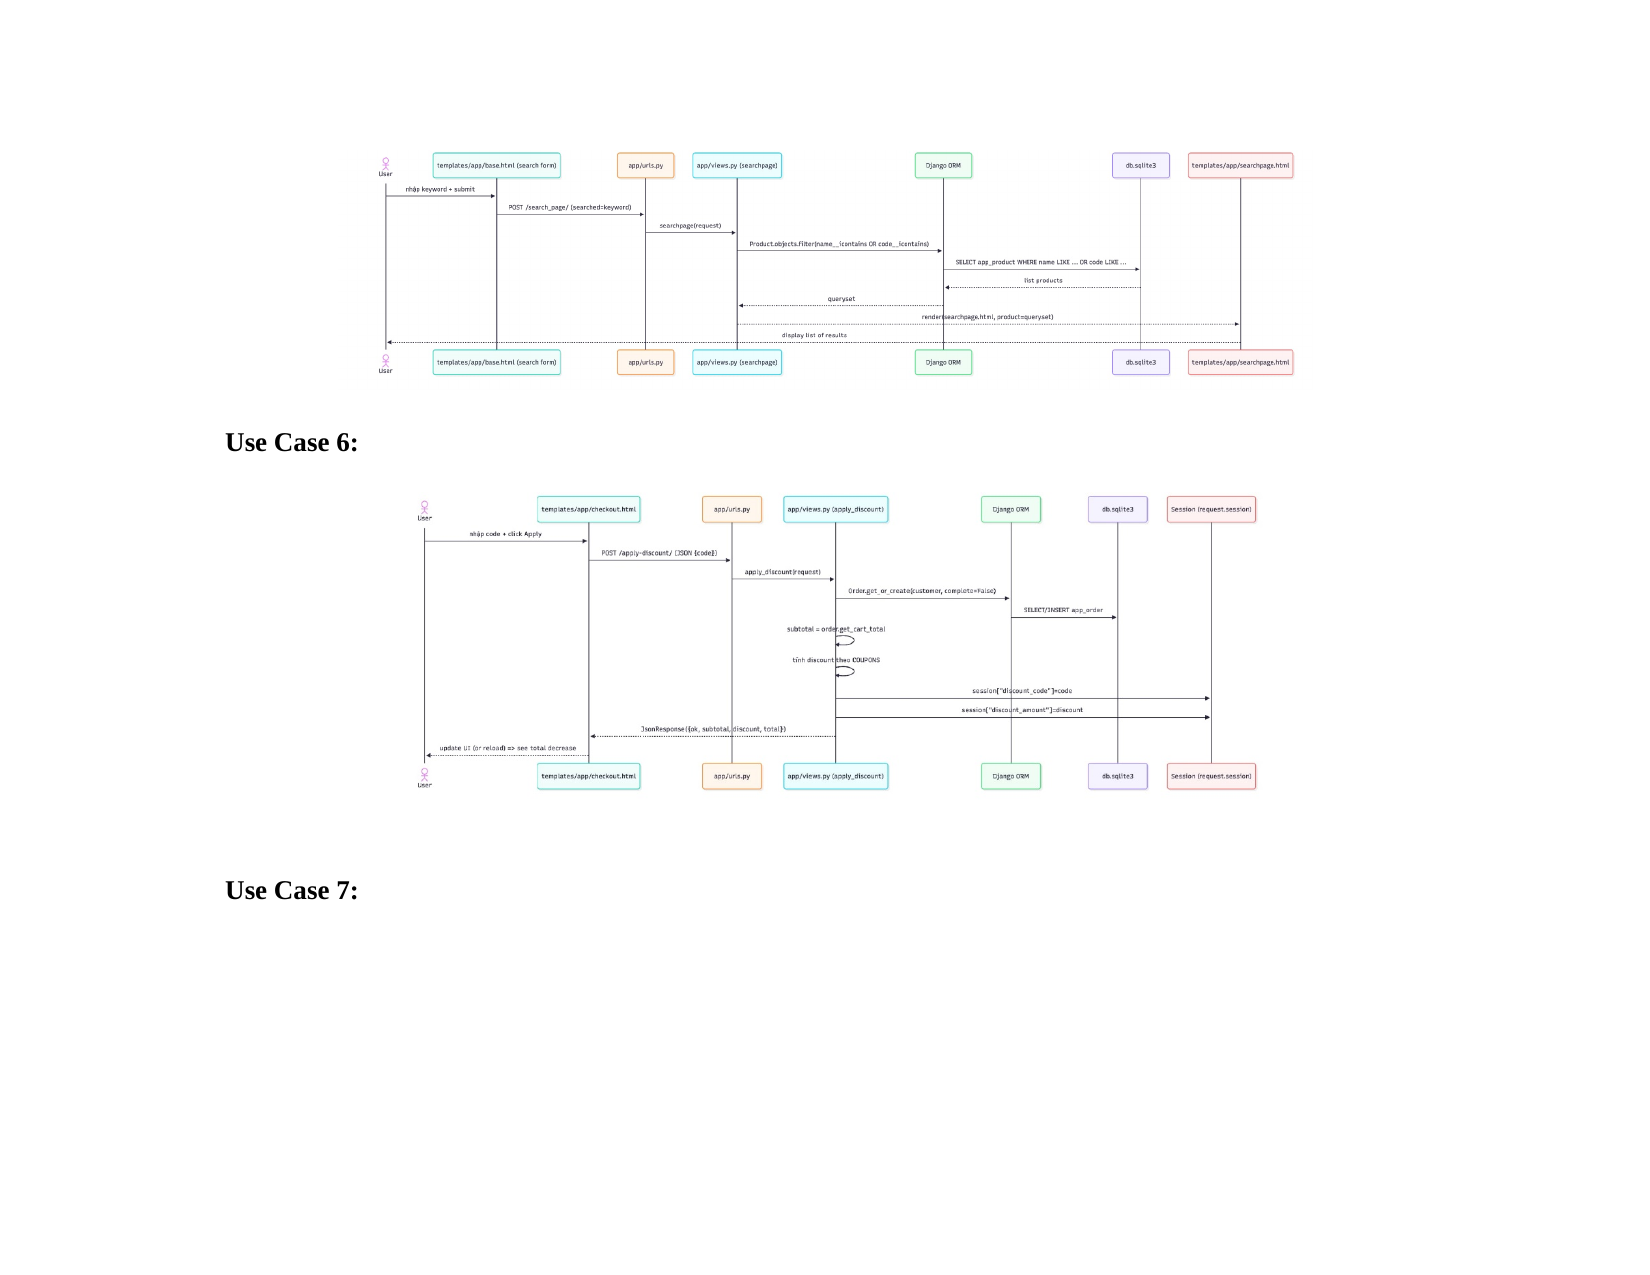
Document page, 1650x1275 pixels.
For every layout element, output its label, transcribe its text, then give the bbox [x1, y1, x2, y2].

list Use Case 7: [225, 874, 1500, 905]
list Use Case 6: [225, 426, 1500, 457]
picture [337, 150, 1313, 390]
picture [374, 492, 1276, 805]
